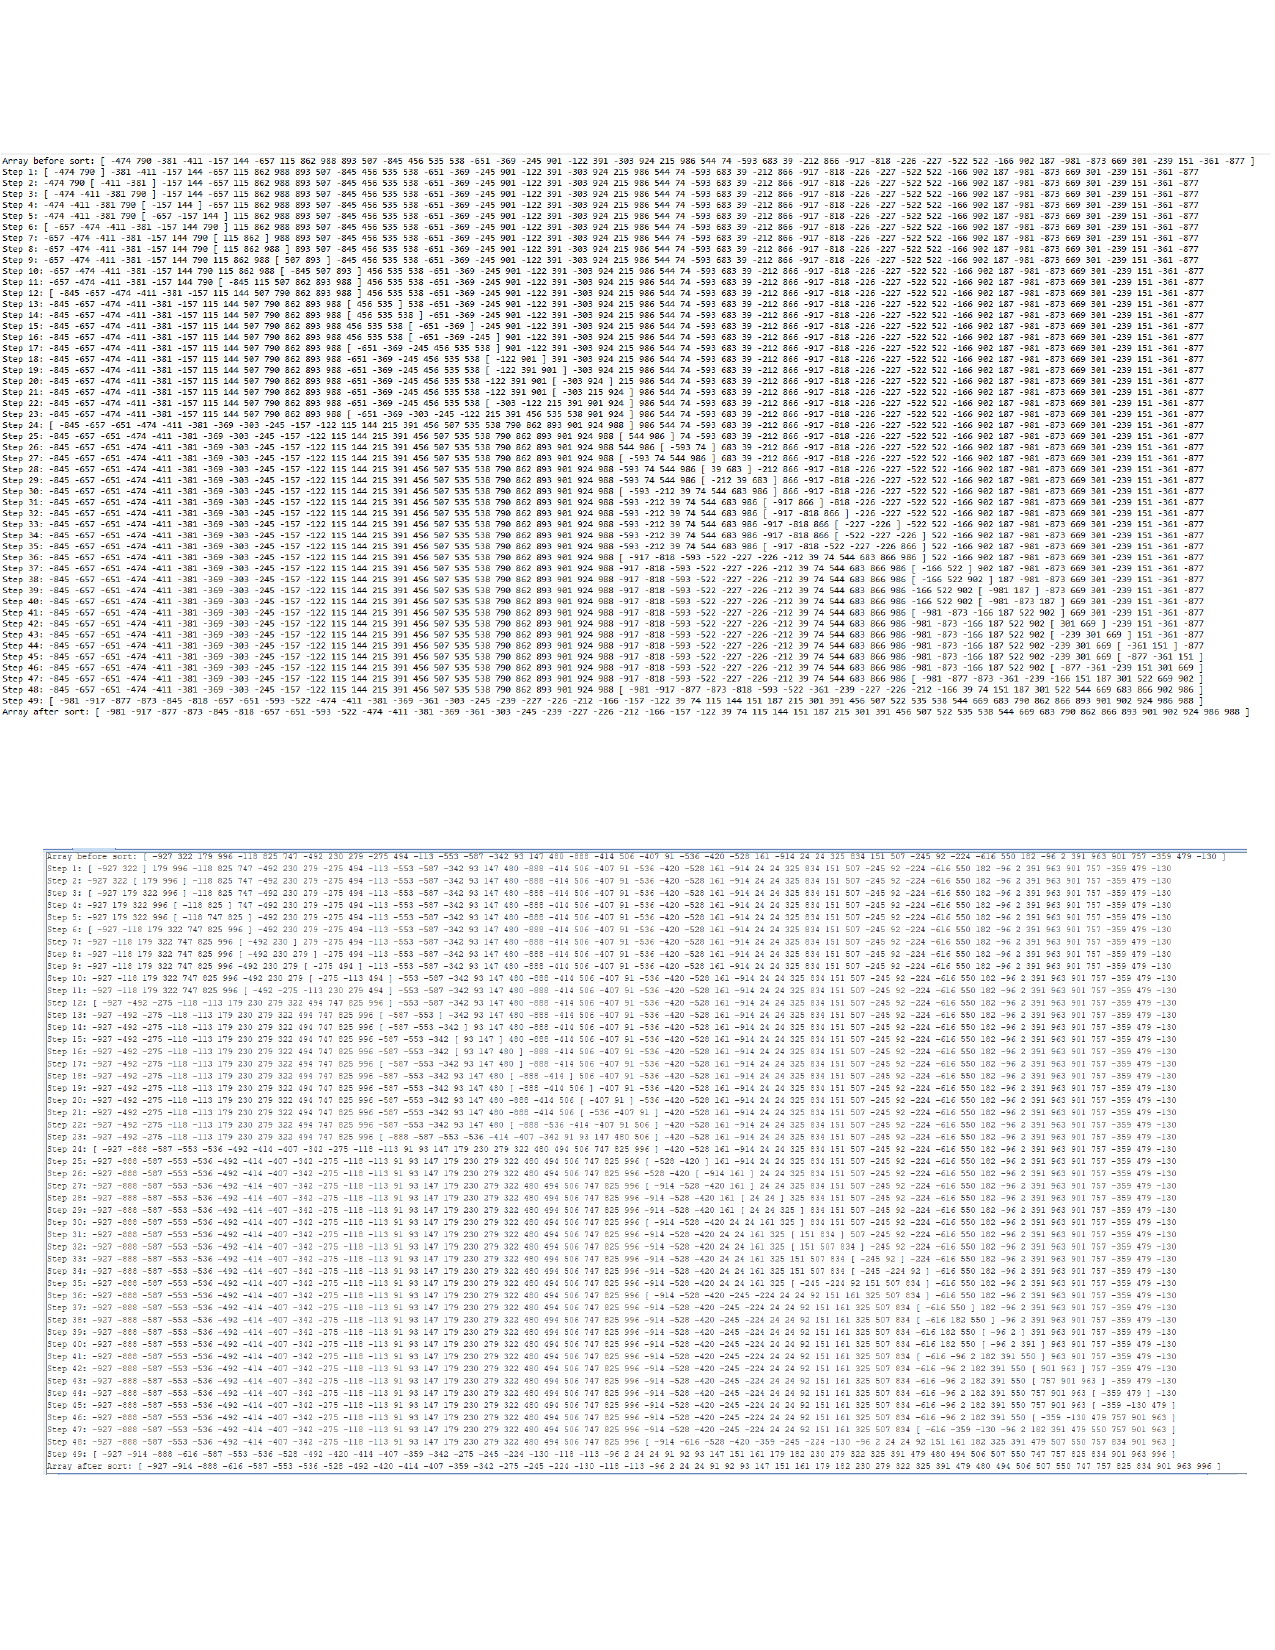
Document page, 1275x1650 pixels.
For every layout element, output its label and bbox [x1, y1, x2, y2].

picture [0, 153, 1271, 729]
picture [43, 848, 1247, 1475]
